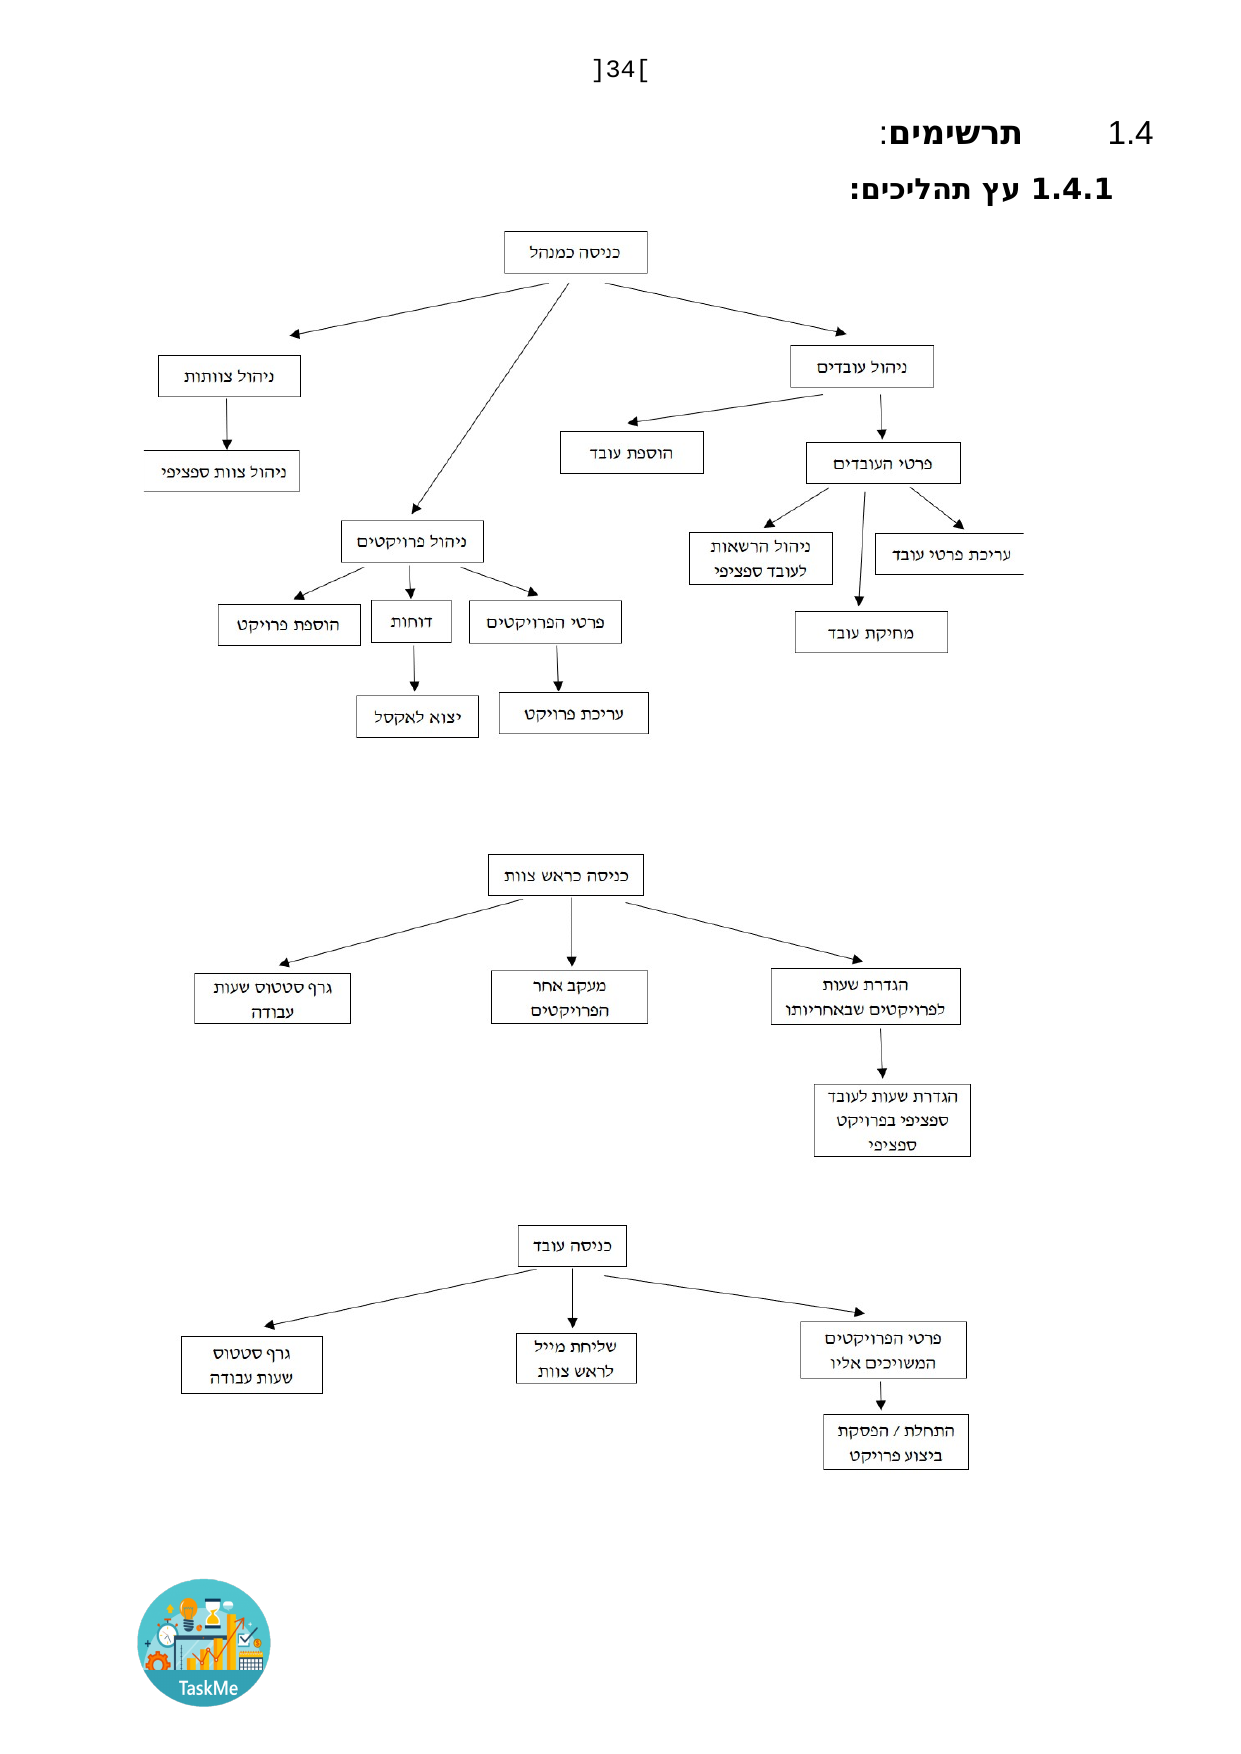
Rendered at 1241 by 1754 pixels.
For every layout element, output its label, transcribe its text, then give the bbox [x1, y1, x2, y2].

picture [142, 231, 1023, 1474]
list תרשימים: [133, 113, 1107, 153]
picture [133, 1574, 277, 1713]
text 1.4.1 עץ תהליכים: [133, 172, 1114, 206]
